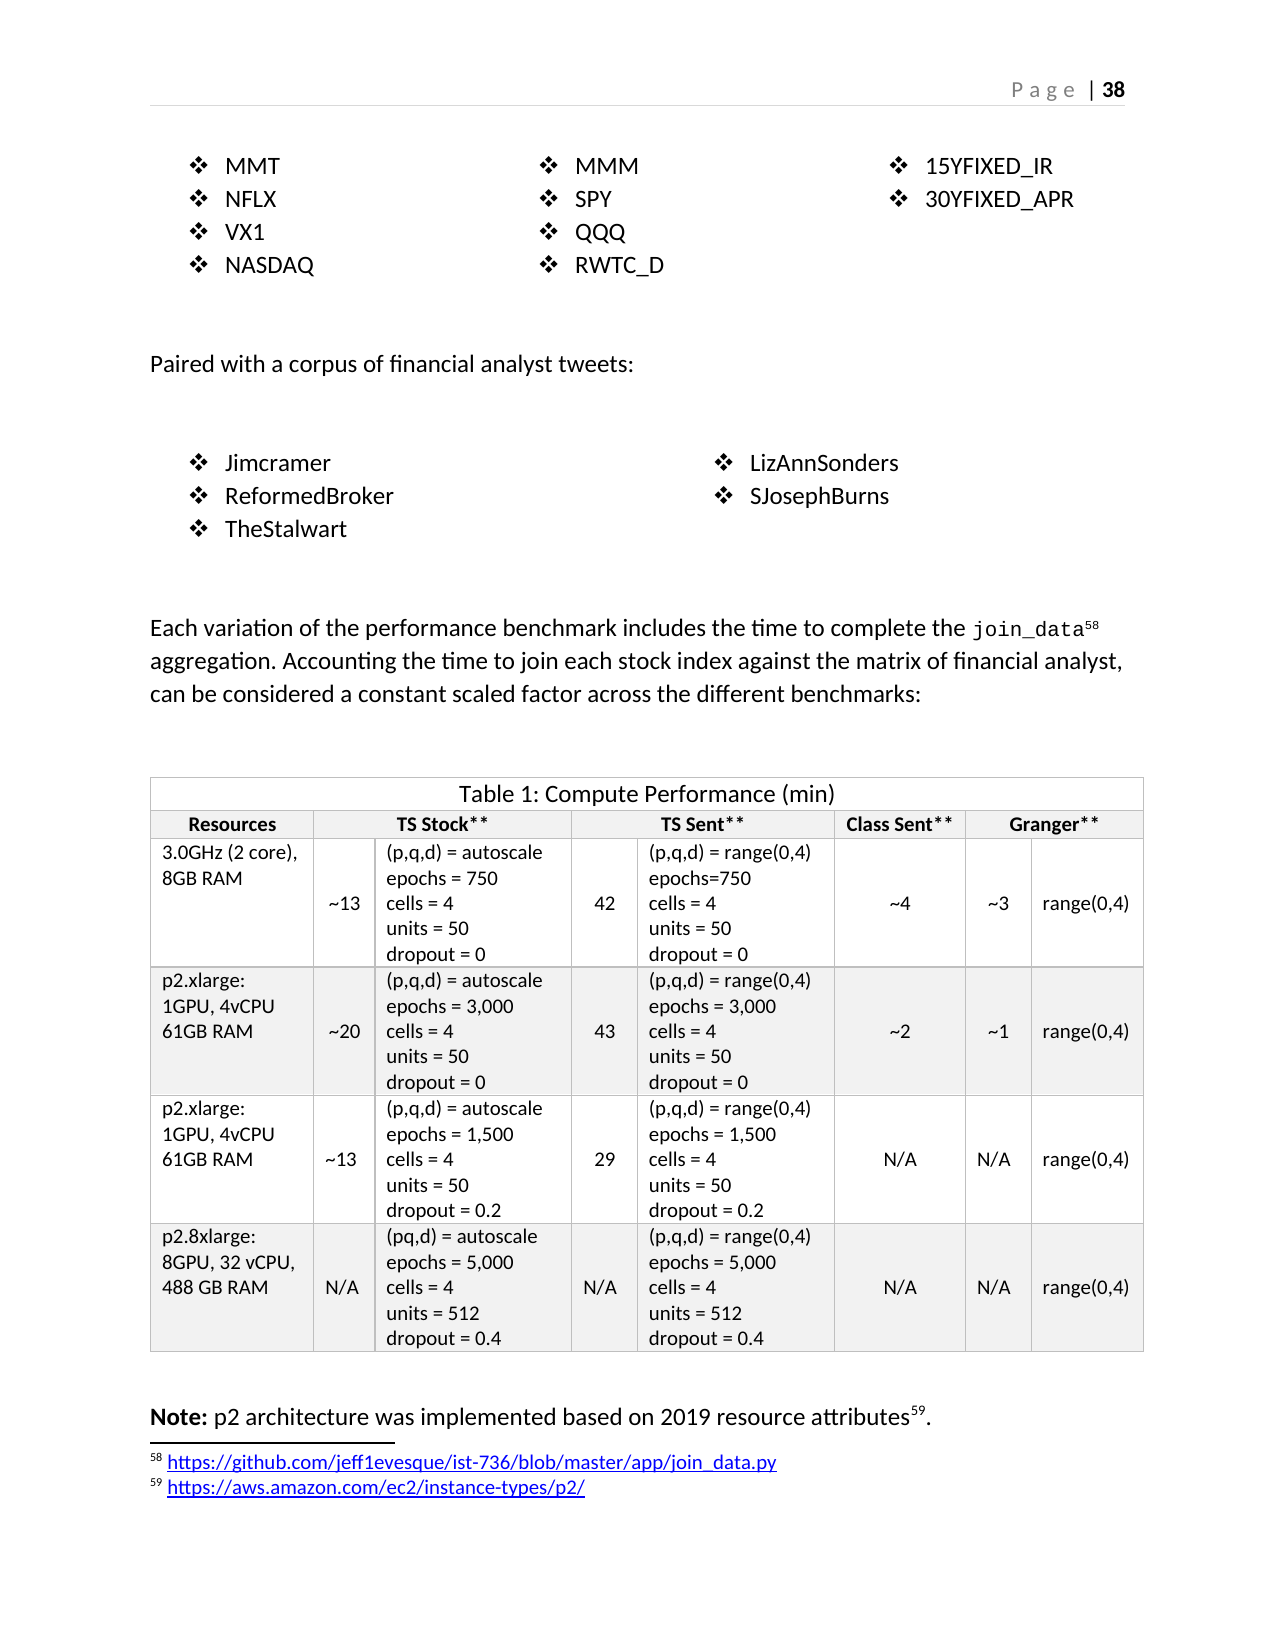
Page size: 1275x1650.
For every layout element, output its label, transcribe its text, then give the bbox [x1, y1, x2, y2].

table_cell ~13 [314, 839, 374, 966]
table_cell (p,q,d) = range(0,4) epochs=750 cells = 4 units = 50 dropout = 0 [638, 839, 834, 966]
table_cell range(0,4) [1032, 1224, 1143, 1351]
table_cell (p,q,d) = autoscale epochs = 3,000 cells = 4 units = 50 dropout = 0 [376, 968, 571, 1094]
list ReformedBroker [187, 480, 600, 511]
table_cell Resources [151, 811, 313, 838]
table_cell ~2 [835, 968, 965, 1094]
list RWTC_D [537, 249, 775, 279]
table_cell 3.0GHz (2 core), 8GB RAM [151, 839, 313, 966]
table_cell (p,q,d) = autoscale epochs = 1,500 cells = 4 units = 50 dropout = 0.2 [376, 1096, 571, 1223]
table_cell ~13 [314, 1096, 374, 1223]
table_cell 29 [572, 1096, 637, 1223]
table_cell 42 [572, 839, 637, 966]
table_cell p2.8xlarge: 8GPU, 32 vCPU, 488 GB RAM [151, 1224, 313, 1351]
text Paired with a corpus of financial analyst tweets: [150, 348, 1125, 378]
table_cell (p,q,d) = range(0,4) epochs = 5,000 cells = 4 units = 512 dropout = 0.4 [638, 1224, 834, 1351]
table_cell range(0,4) [1032, 968, 1143, 1094]
list VX1 [187, 216, 425, 246]
table_cell N/A [835, 1224, 965, 1351]
table_cell range(0,4) [1032, 839, 1143, 966]
list Jimcramer [187, 447, 600, 478]
table_cell Granger** [966, 811, 1143, 838]
table_cell range(0,4) [1032, 1096, 1143, 1223]
list 30YFIXED_APR [887, 183, 1125, 213]
list QQQ [537, 216, 775, 246]
list TheStalwart [187, 513, 600, 543]
list SPY [537, 183, 775, 213]
table_header Table 1: Compute Performance (min) [151, 778, 1143, 810]
list MMT [187, 150, 425, 181]
table_cell N/A [835, 1096, 965, 1223]
table_cell N/A [966, 1096, 1031, 1223]
table_cell (p,q,d) = range(0,4) epochs = 3,000 cells = 4 units = 50 dropout = 0 [638, 968, 834, 1094]
table_cell (pq,d) = autoscale epochs = 5,000 cells = 4 units = 512 dropout = 0.4 [376, 1224, 571, 1351]
list 15YFIXED_IR [887, 150, 1125, 181]
table_cell TS Stock** [314, 811, 571, 838]
table_cell ~3 [966, 839, 1031, 966]
table_cell Class Sent** [835, 811, 965, 838]
list LizAnnSonders [712, 447, 1125, 478]
list SJosephBurns [712, 480, 1125, 511]
table_cell ~4 [835, 839, 965, 966]
table_cell p2.xlarge: 1GPU, 4vCPU 61GB RAM [151, 1096, 313, 1223]
table_cell N/A [966, 1224, 1031, 1351]
list MMM [537, 150, 775, 181]
list NFLX [187, 183, 425, 213]
table_cell N/A [314, 1224, 374, 1351]
table_cell p2.xlarge: 1GPU, 4vCPU 61GB RAM [151, 968, 313, 1094]
text Note: p2 architecture was implemented based on 2019 resource attributes. [150, 1401, 1125, 1432]
table_cell ~20 [314, 968, 374, 1094]
table_cell N/A [572, 1224, 637, 1351]
table_cell (p,q,d) = autoscale epochs = 750 cells = 4 units = 50 dropout = 0 [376, 839, 571, 966]
text Each variation of the performance benchmark includes the time to complete the join_data aggregation. Accounting the time to join each stock index against the matrix of financial analyst, can be considered a constant scaled factor across the different benchmarks: [150, 612, 1125, 708]
table_cell ~1 [966, 968, 1031, 1094]
table_cell 43 [572, 968, 637, 1094]
list NASDAQ [187, 249, 425, 279]
table_cell (p,q,d) = range(0,4) epochs = 1,500 cells = 4 units = 50 dropout = 0.2 [638, 1096, 834, 1223]
table_cell TS Sent** [572, 811, 834, 838]
